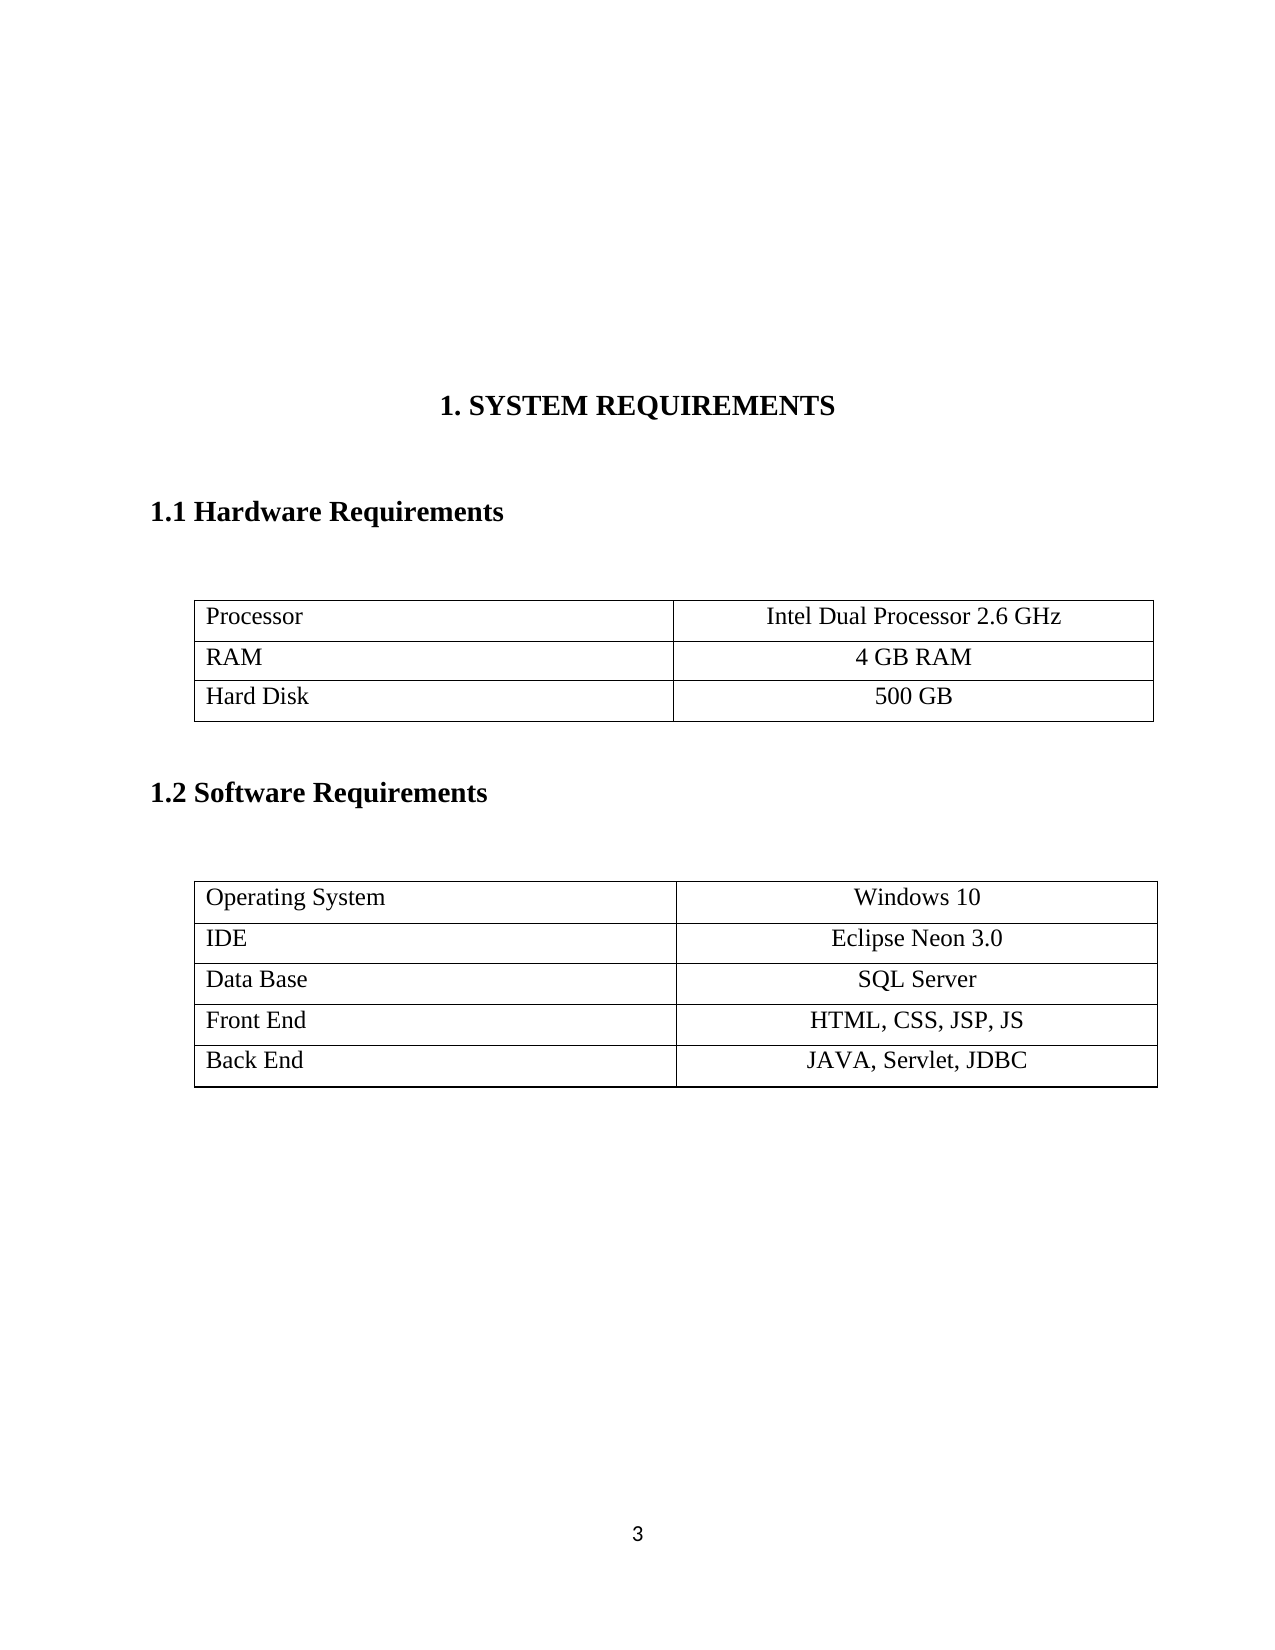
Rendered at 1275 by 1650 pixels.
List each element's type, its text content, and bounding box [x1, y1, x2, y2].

table_cell IDE [195, 924, 676, 963]
table_cell JAVA, Servlet, JDBC [677, 1046, 1157, 1086]
list Hardware Requirements [150, 494, 1125, 528]
table_cell Front End [195, 1005, 676, 1044]
table_cell 4 GB RAM [674, 642, 1153, 680]
list Software Requirements [150, 775, 1125, 808]
table_cell Back End [195, 1046, 676, 1086]
table_cell SQL Server [677, 964, 1157, 1004]
table_cell 500 GB [674, 681, 1153, 721]
table_header Windows 10 [677, 882, 1157, 922]
table_header Operating System [195, 882, 676, 922]
table_cell HTML, CSS, JSP, JS [677, 1005, 1157, 1044]
text 1. SYSTEM REQUIREMENTS [150, 388, 1125, 422]
table_header Intel Dual Processor 2.6 GHz [674, 601, 1153, 641]
table_cell Hard Disk [195, 681, 673, 721]
table_cell RAM [195, 642, 673, 680]
table_header Processor [195, 601, 673, 641]
table_cell Data Base [195, 964, 676, 1004]
table_cell Eclipse Neon 3.0 [677, 924, 1157, 963]
